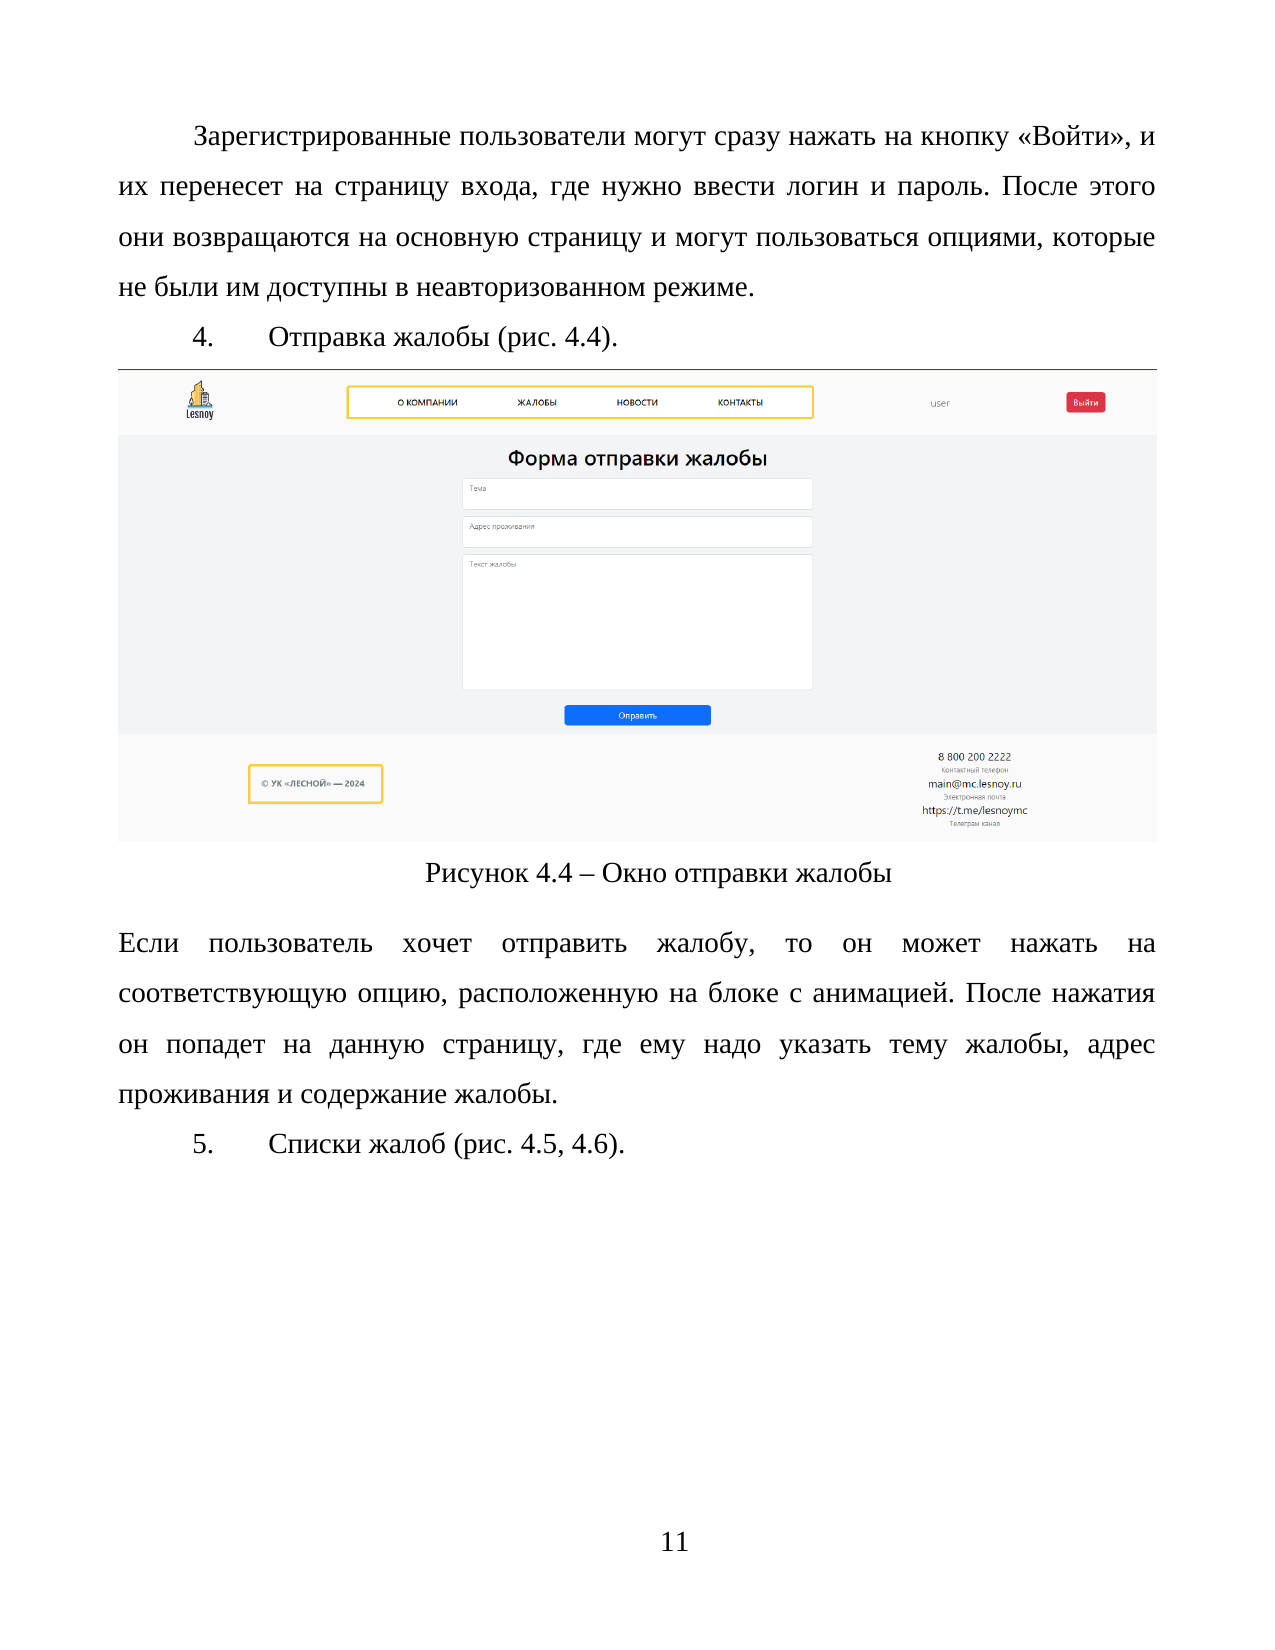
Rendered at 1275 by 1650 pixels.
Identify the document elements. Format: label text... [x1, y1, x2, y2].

list Списки жалоб (рис. 4.5, 4.6). [118, 1127, 1157, 1160]
list Отправка жалобы (рис. 4.4). [118, 319, 1157, 353]
text Зарегистрированные пользователи могут сразу нажать на кнопку «Войти», и их перенесет на страницу входа, где нужно ввести логин и пароль. После этого они возвращаются на основную страницу и могут пользоваться опциями, которые не были им доступны в неавторизованном режиме. [118, 118, 1157, 303]
picture [118, 369, 1157, 842]
text Если пользователь хочет отправить жалобу, то он может нажать на соответствующую опцию, расположенную на блоке с анимацией. После нажатия он попадет на данную страницу, где ему надо указать тему жалобы, адрес проживания и содержание жалобы. [118, 858, 1157, 1110]
